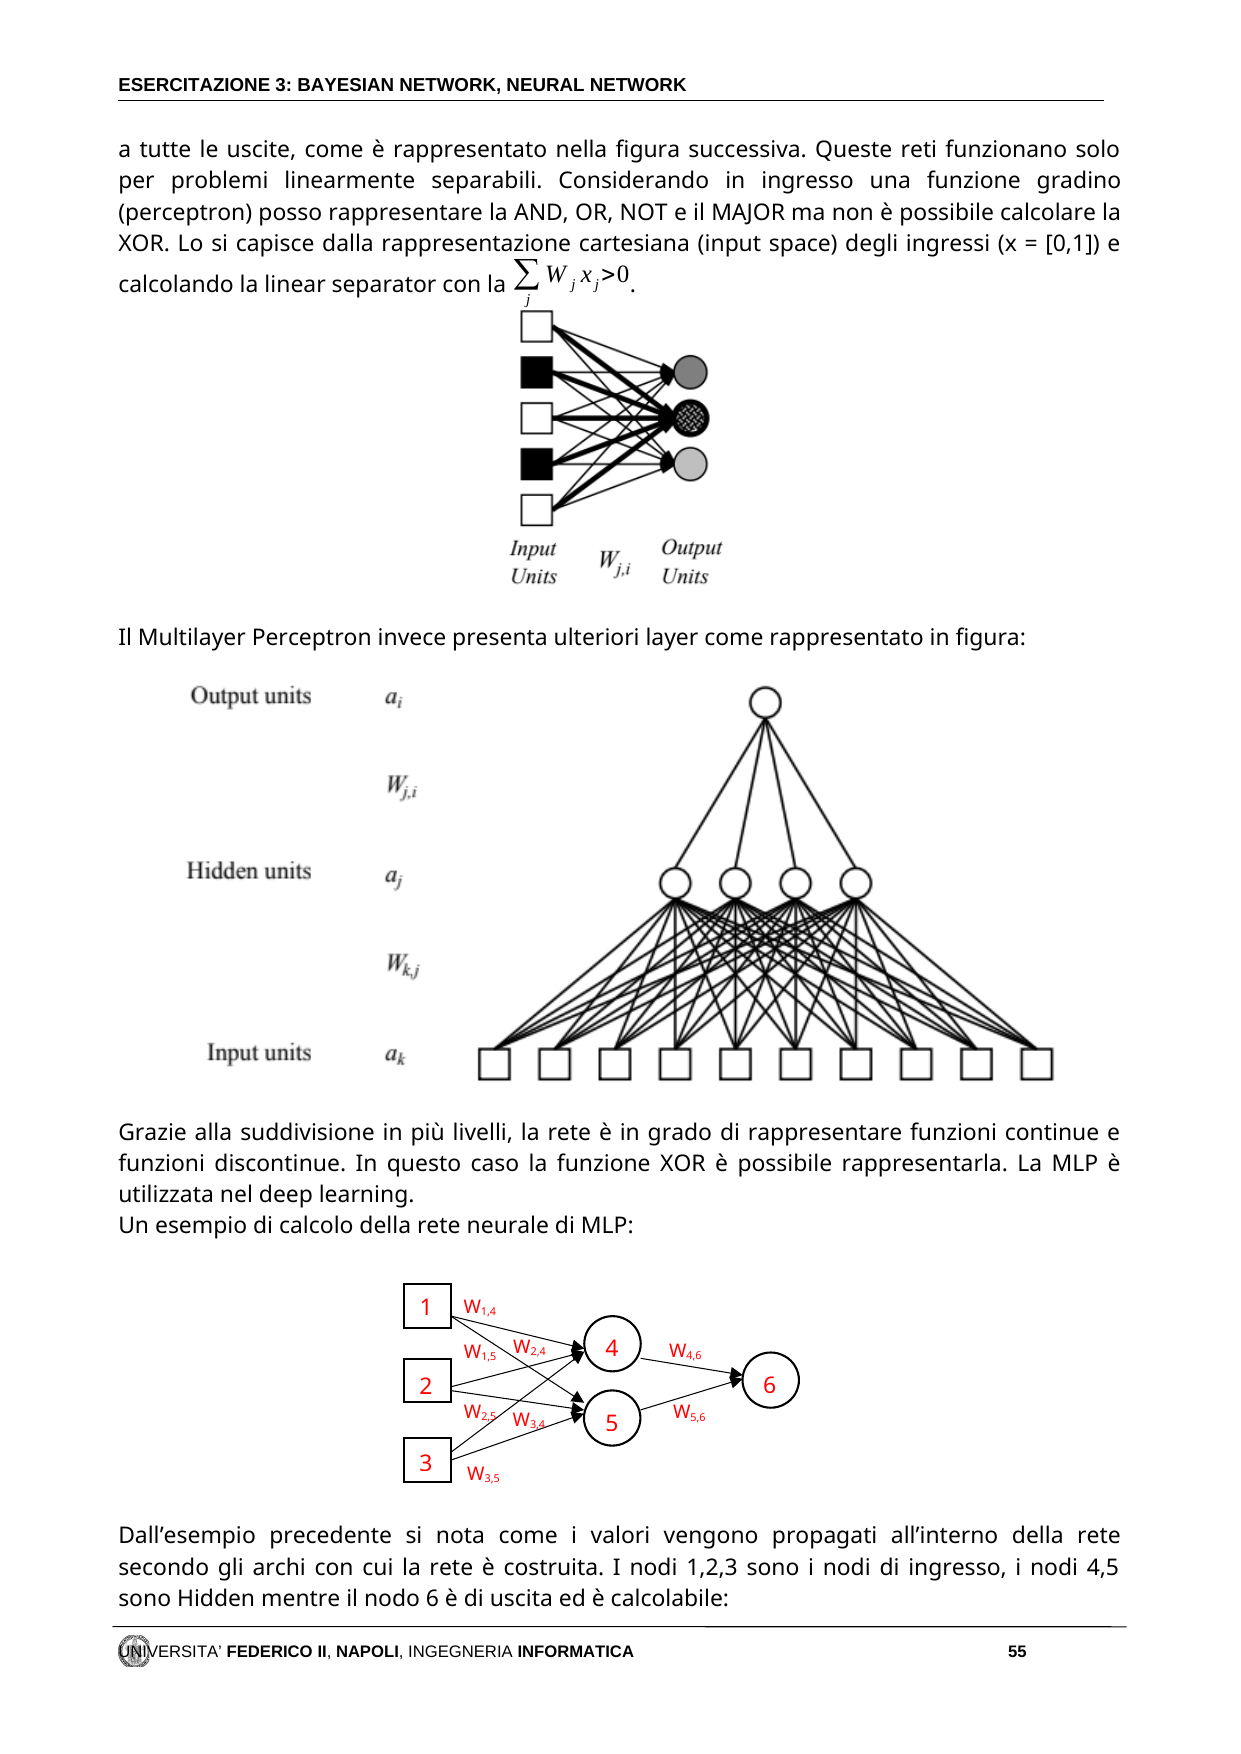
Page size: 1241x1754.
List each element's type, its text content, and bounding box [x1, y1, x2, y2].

text Grazie alla suddivisione in più livelli, la rete è in grado di rappresentare funzioni continue e funzioni discontinue. In questo caso la funzione XOR è possibile rappresentarla. La MLP è utilizzata nel deep learning. Un esempio di calcolo della rete neurale di MLP: [118, 1116, 1122, 1241]
picture [492, 308, 749, 590]
text Dall’esempio precedente si nota come i valori vengono propagati all’interno della rete secondo gli archi con cui la rete è costruita. I nodi 1,2,3 sono i nodi di ingresso, i nodi 4,5 sono Hidden mentre il nodo 6 è di uscita ed è calcolabile: [118, 1519, 1122, 1613]
text Il Multilayer Perceptron invece presenta ulteriori layer come rappresentato in figura: [118, 621, 1122, 652]
picture [118, 1635, 150, 1667]
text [118, 133, 1122, 309]
picture [178, 680, 1062, 1087]
